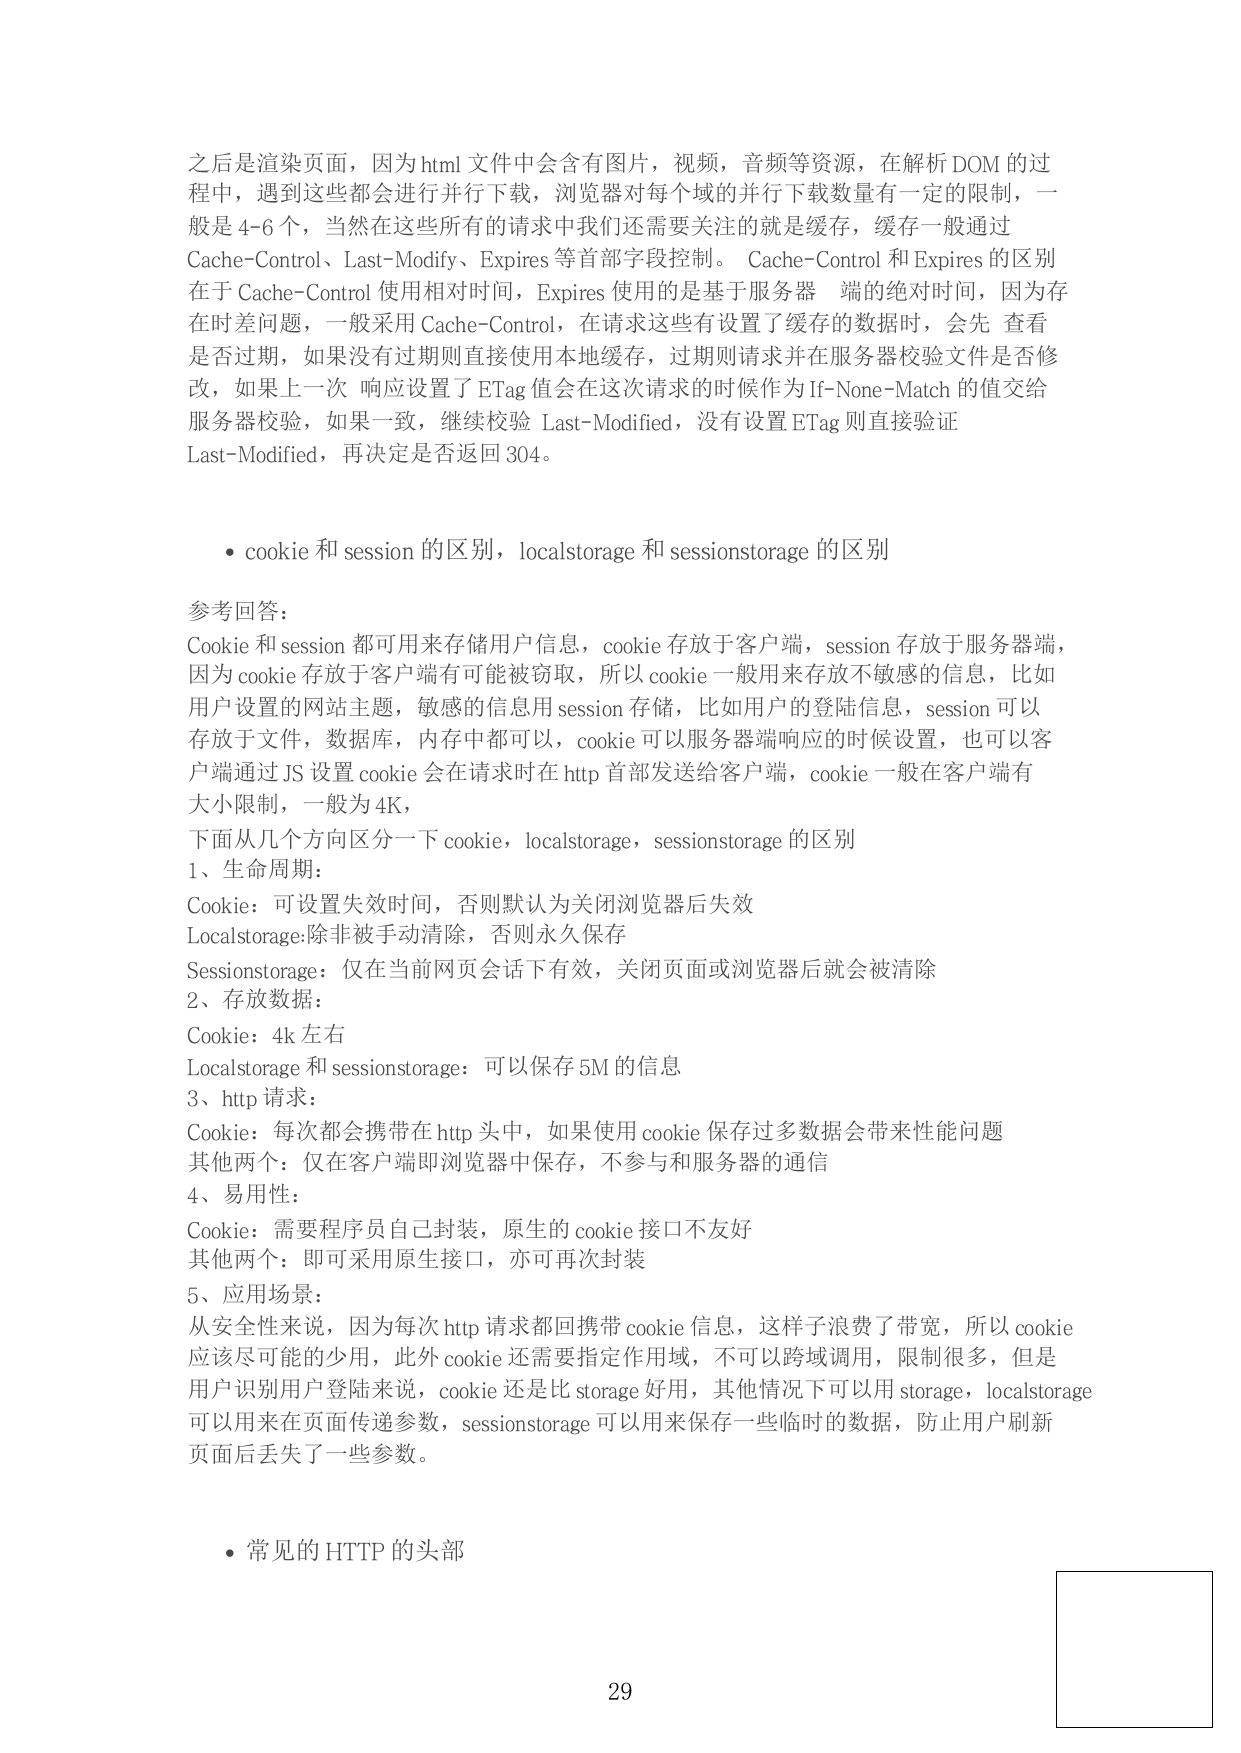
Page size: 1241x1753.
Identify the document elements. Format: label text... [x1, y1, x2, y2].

picture [1057, 1572, 1212, 1727]
list Last-Modified，再决定是否返回304。 [187, 436, 1183, 468]
list 2、存放数据： [187, 982, 1049, 1014]
list Sessionstorage：仅在当前网页会话下有效，关闭页面或浏览器后就会被清除 [187, 959, 1049, 982]
list  cookie和session的区别，localstorage和sessionstorage的区别 [225, 538, 1019, 563]
list 般是4-6个，当然在这些所有的请求中我们还需要关注的就是缓存，缓存一般通过 [187, 208, 1183, 241]
list 大小限制，一般为4K， [187, 787, 1196, 819]
list 用户设置的网站主题，敏感的信息用session存储，比如用户的登陆信息，session可以 [187, 689, 1196, 722]
list 在时差问题，一般采用Cache-Control，在请求这些有设置了缓存的数据时，会先 查看 [187, 306, 1183, 338]
list 1、生命周期： [187, 852, 959, 884]
list Cookie：每次都会携带在http头中，如果使用cookie保存过多数据会带来性能问题 [187, 1121, 1131, 1144]
list 参考回答： [187, 601, 337, 624]
list 是否过期，如果没有过期则直接使用本地缓存，过期则请求并在服务器校验文件是否修 [187, 338, 1183, 371]
list 应该尽可能的少用，此外cookie还需要指定作用域，不可以跨域调用，限制很多，但是 [187, 1339, 1195, 1372]
list 下面从几个方向区分一下cookie，localstorage，sessionstorage的区别 [187, 829, 959, 852]
list Cookie：可设置失效时间，否则默认为关闭浏览器后失效 [187, 894, 839, 917]
list 4、易用性： [187, 1177, 1131, 1209]
list 存放于文件，数据库，内存中都可以，cookie可以服务器端响应的时候设置，也可以客 [187, 722, 1196, 754]
list 从安全性来说，因为每次http请求都回携带cookie信息，这样子浪费了带宽，所以cookie [187, 1316, 1195, 1339]
list Localstorage和sessionstorage：可以保存5M的信息 [187, 1056, 761, 1079]
list Localstorage:除非被手动清除，否则永久保存 [187, 917, 839, 949]
list Cache-Control、Last-Modify、Expires等首部字段控制。 Cache-Control和Expires的区别 [187, 241, 1183, 273]
list 其他两个：仅在客户端即浏览器中保存，不参与和服务器的通信 [187, 1144, 1131, 1177]
list 因为cookie存放于客户端有可能被窃取，所以cookie一般用来存放不敏感的信息，比如 [187, 657, 1196, 689]
list 改，如果上一次 响应设置了ETag值会在这次请求的时候作为If-None-Match的值交给 [187, 371, 1183, 403]
list 其他两个：即可采用原生接口，亦可再次封装 [187, 1242, 840, 1274]
list  常见的HTTP的头部 [225, 1539, 524, 1564]
list 5、应用场景： [187, 1284, 371, 1307]
list 服务器校验，如果一致，继续校验 Last-Modified，没有设置ETag则直接验证 [187, 403, 1183, 436]
list Cookie：4k左右 [187, 1024, 381, 1047]
list Cookie：需要程序员自己封装，原生的cookie接口不友好 [187, 1219, 840, 1242]
list 在于Cache-Control使用相对时间，Expires使用的是基于服务器 端的绝对时间，因为存 [187, 273, 1183, 306]
list 可以用来在页面传递参数，sessionstorage可以用来保存一些临时的数据，防止用户刷新 [187, 1404, 1195, 1437]
list Cookie和session都可用来存储用户信息，cookie存放于客户端，session存放于服务器端， [187, 634, 1196, 657]
list 户端通过JS设置cookie会在请求时在http首部发送给客户端，cookie一般在客户端有 [187, 754, 1196, 787]
list 程中，遇到这些都会进行并行下载，浏览器对每个域的并行下载数量有一定的限制，一 [187, 176, 1183, 208]
list 之后是渲染页面，因为html文件中会含有图片，视频，音频等资源，在解析DOM的过 [187, 153, 1183, 176]
list 29 [608, 1681, 670, 1706]
list 3、http请求： [187, 1079, 761, 1112]
list 页面后丢失了一些参数。 [187, 1437, 1195, 1469]
list 用户识别用户登陆来说，cookie还是比storage好用，其他情况下可以用storage，localstorage [187, 1372, 1195, 1404]
